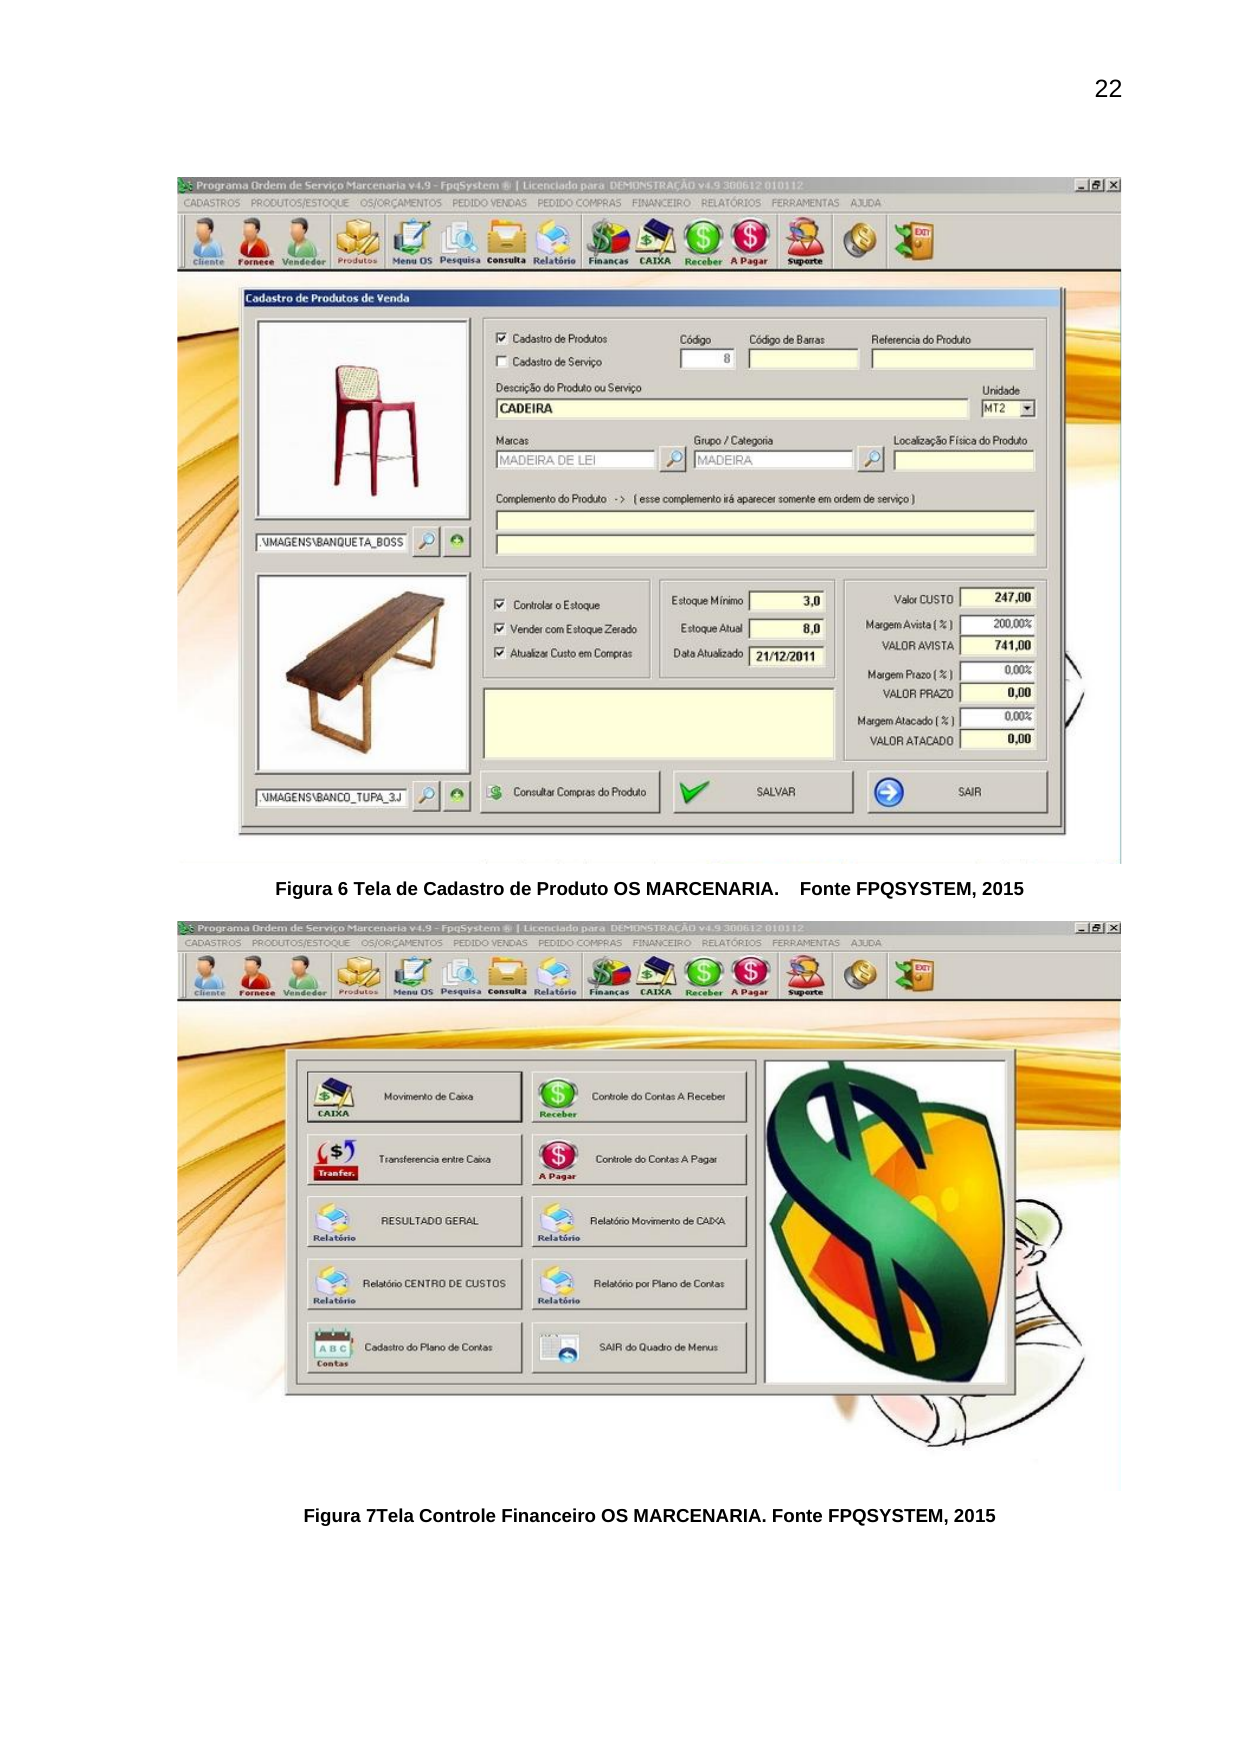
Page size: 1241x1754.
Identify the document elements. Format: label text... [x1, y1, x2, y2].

picture [177, 177, 1122, 864]
text Figura 7Tela Controle Financeiro OS MARCENARIA. Fonte FPQSYSTEM, 2015 [177, 1505, 1122, 1527]
picture [177, 920, 1121, 1491]
text Figura 6 Tela de Cadastro de Produto OS MARCENARIA. Fonte FPQSYSTEM, 2015 [177, 878, 1122, 899]
